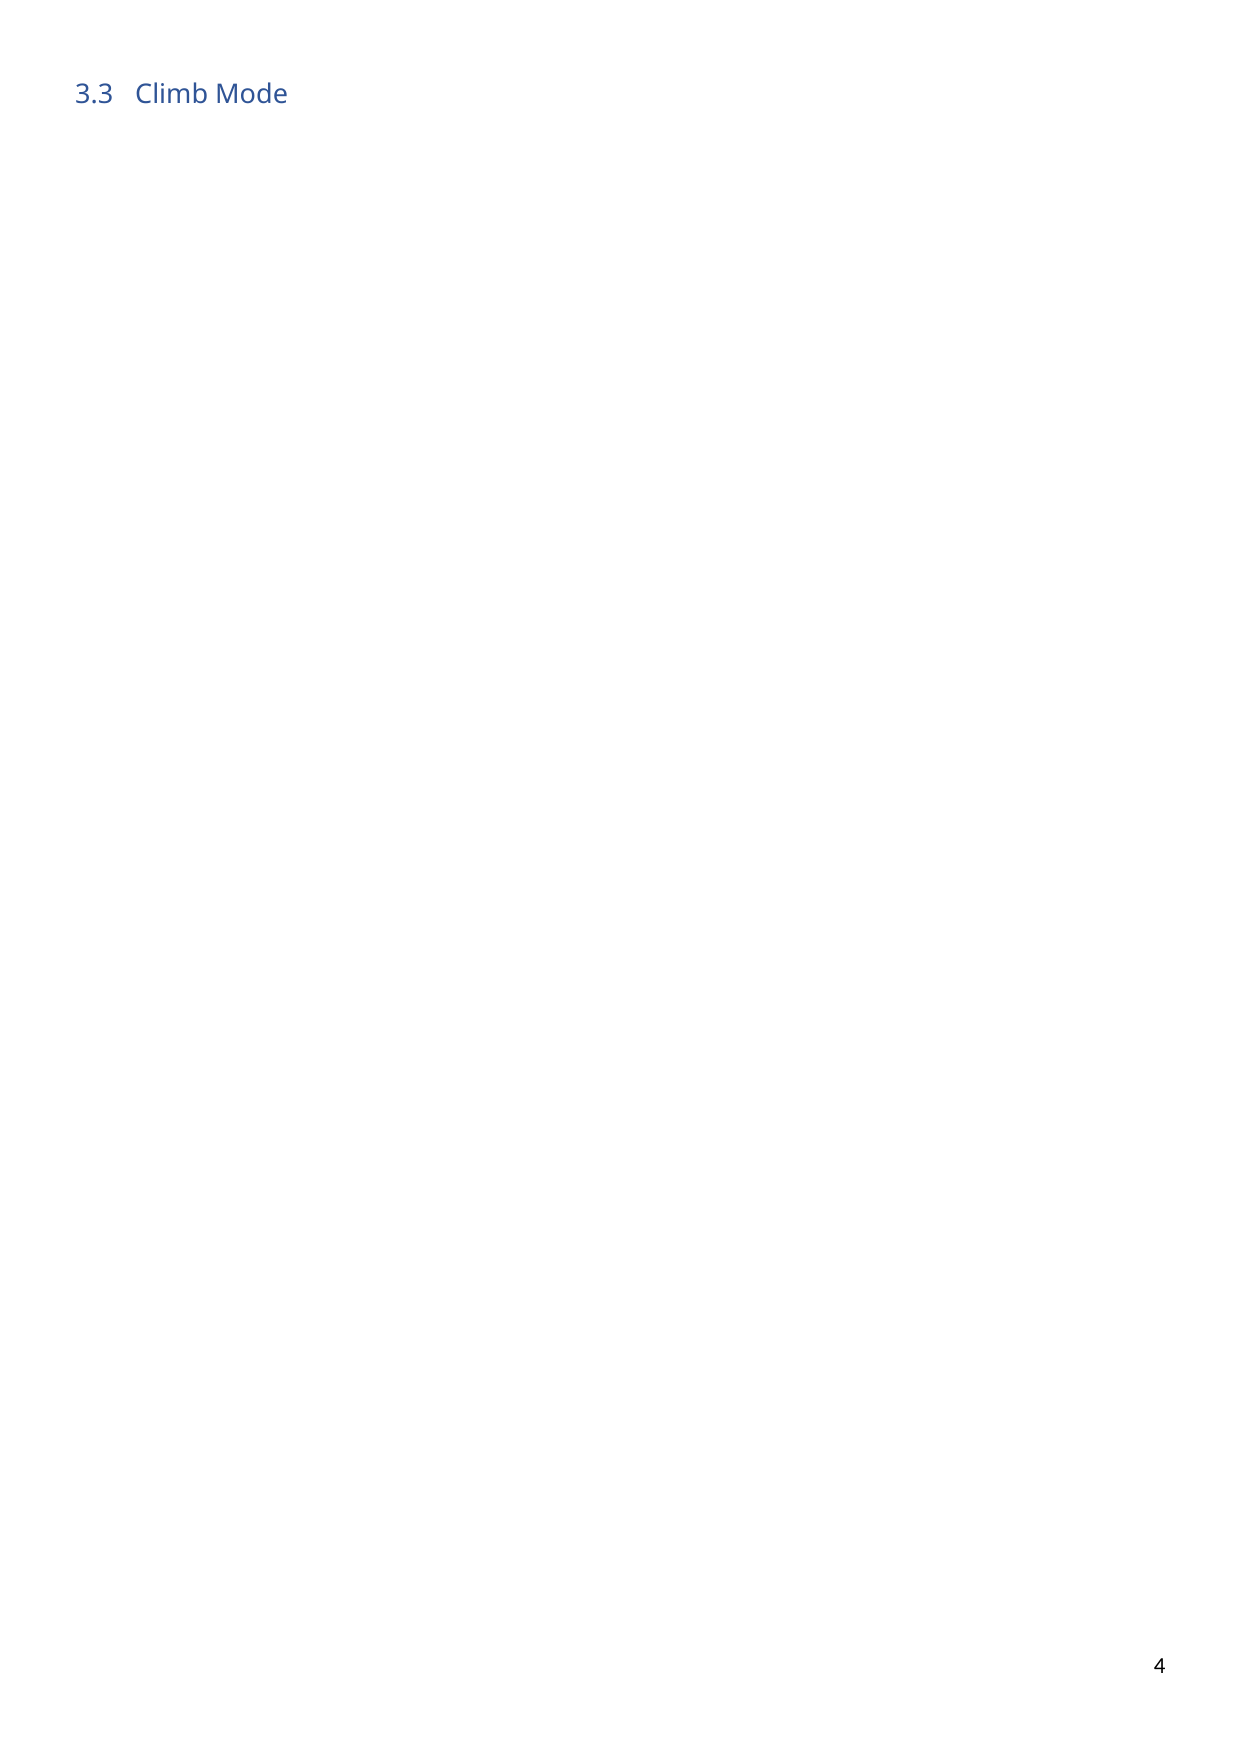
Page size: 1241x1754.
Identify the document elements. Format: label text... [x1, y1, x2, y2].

subtitle Climb Mode [75, 75, 1165, 112]
